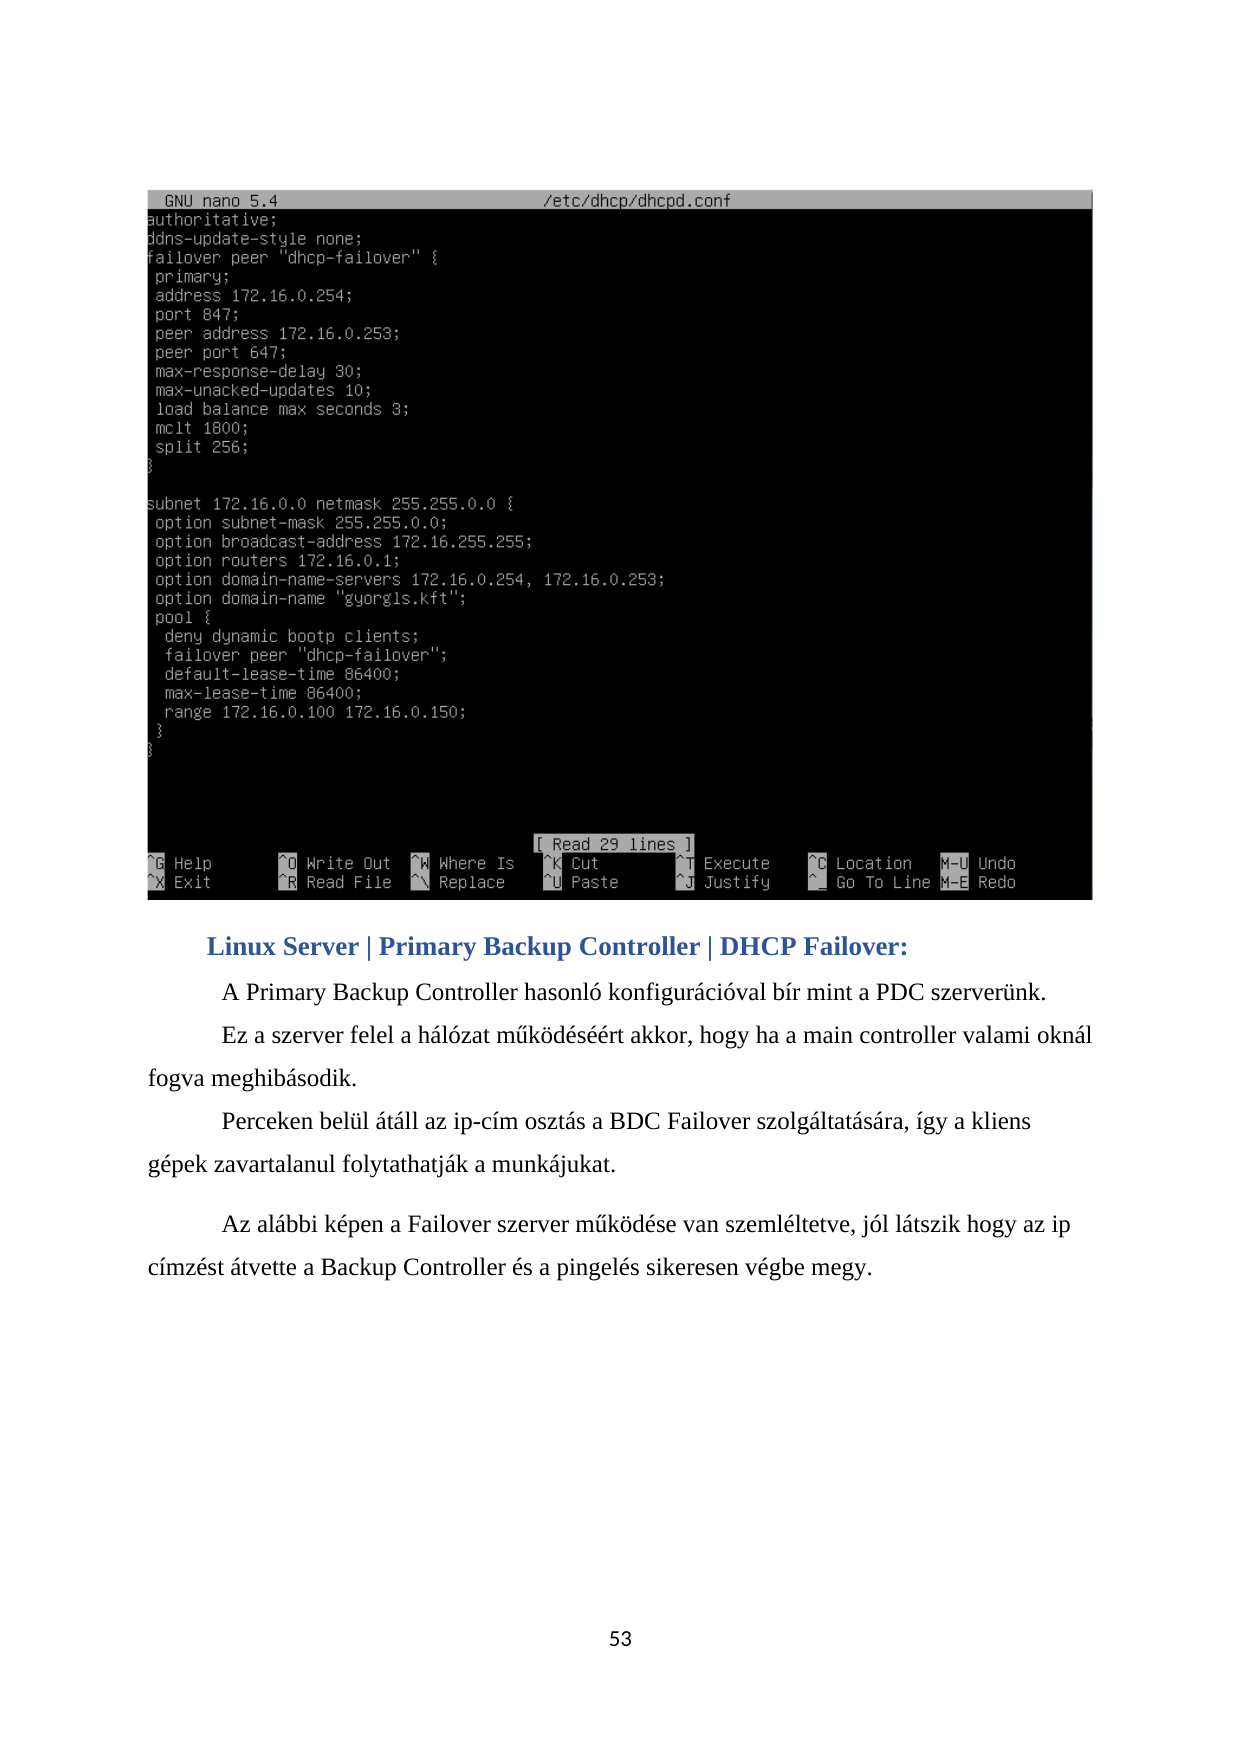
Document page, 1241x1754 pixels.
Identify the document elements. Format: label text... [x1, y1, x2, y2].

subtitle Linux Server | Primary Backup Controller | DHCP Failover: [148, 930, 1093, 961]
text A Primary Backup Controller hasonló konfigurációval bír mint a PDC szerverünk. Ez a szerver felel a hálózat működéséért akkor, hogy ha a main controller valami oknál fogva meghibásodik. Perceken belül átáll az ip-cím osztás a BDC Failover szolgáltatására, így a kliens gépek zavartalanul folytathatják a munkájukat. [148, 977, 1093, 1178]
picture [147, 189, 1093, 900]
text Az alábbi képen a Failover szerver működése van szemléltetve, jól látszik hogy az ip címzést átvette a Backup Controller és a pingelés sikeresen végbe megy. [148, 1209, 1093, 1281]
